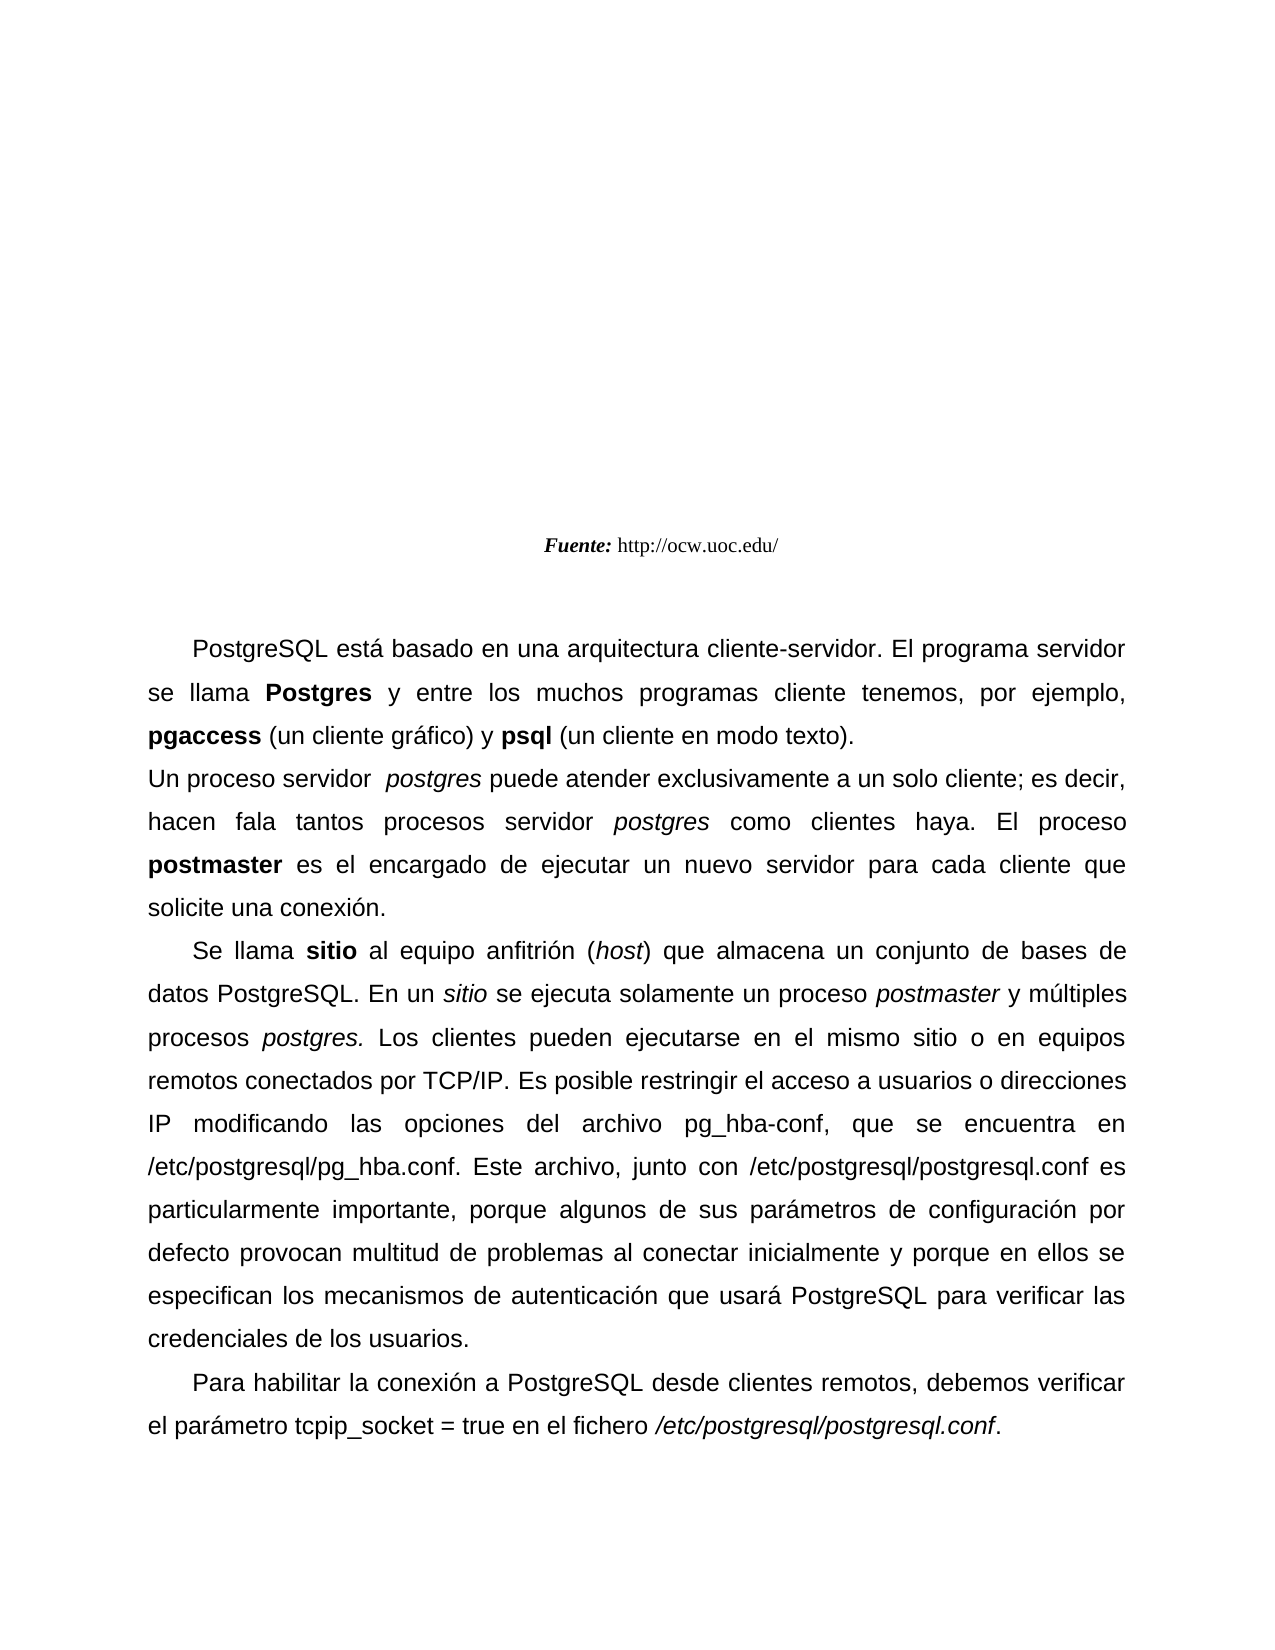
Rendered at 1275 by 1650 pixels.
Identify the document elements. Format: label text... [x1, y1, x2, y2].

text Para habilitar la conexión a PostgreSQL desde clientes remotos, debemos verificar el parámetro tcpip_socket = true en el fichero /etc/postgresql/postgresql.conf. [148, 1368, 1127, 1439]
text Un proceso servidor postgres puede atender exclusivamente a un solo cliente; es decir, hacen fala tantos procesos servidor postgres como clientes haya. El proceso postmaster es el encargado de ejecutar un nuevo servidor para cada cliente que solicite una conexión. [148, 764, 1127, 922]
text PostgreSQL está basado en una arquitectura cliente-servidor. El programa servidor se llama Postgres y entre los muchos programas cliente tenemos, por ejemplo, pgaccess (un cliente gráfico) y psql (un cliente en modo texto). [148, 634, 1127, 749]
text Se llama sitio al equipo anfitrión (host) que almacena un conjunto de bases de datos PostgreSQL. En un sitio se ejecuta solamente un proceso postmaster y múltiples procesos postgres. Los clientes pueden ejecutarse en el mismo sitio o en equipos remotos conectados por TCP/IP. Es posible restringir el acceso a usuarios o direcciones IP modificando las opciones del archivo pg_hba-conf, que se encuentra en /etc/postgresql/pg_hba.conf. Este archivo, junto con /etc/postgresql/postgresql.conf es particularmente importante, porque algunos de sus parámetros de configuración por defecto provocan multitud de problemas al conectar inicialmente y porque en ellos se especifican los mecanismos de autenticación que usará PostgreSQL para verificar las credenciales de los usuarios. [148, 936, 1127, 1353]
